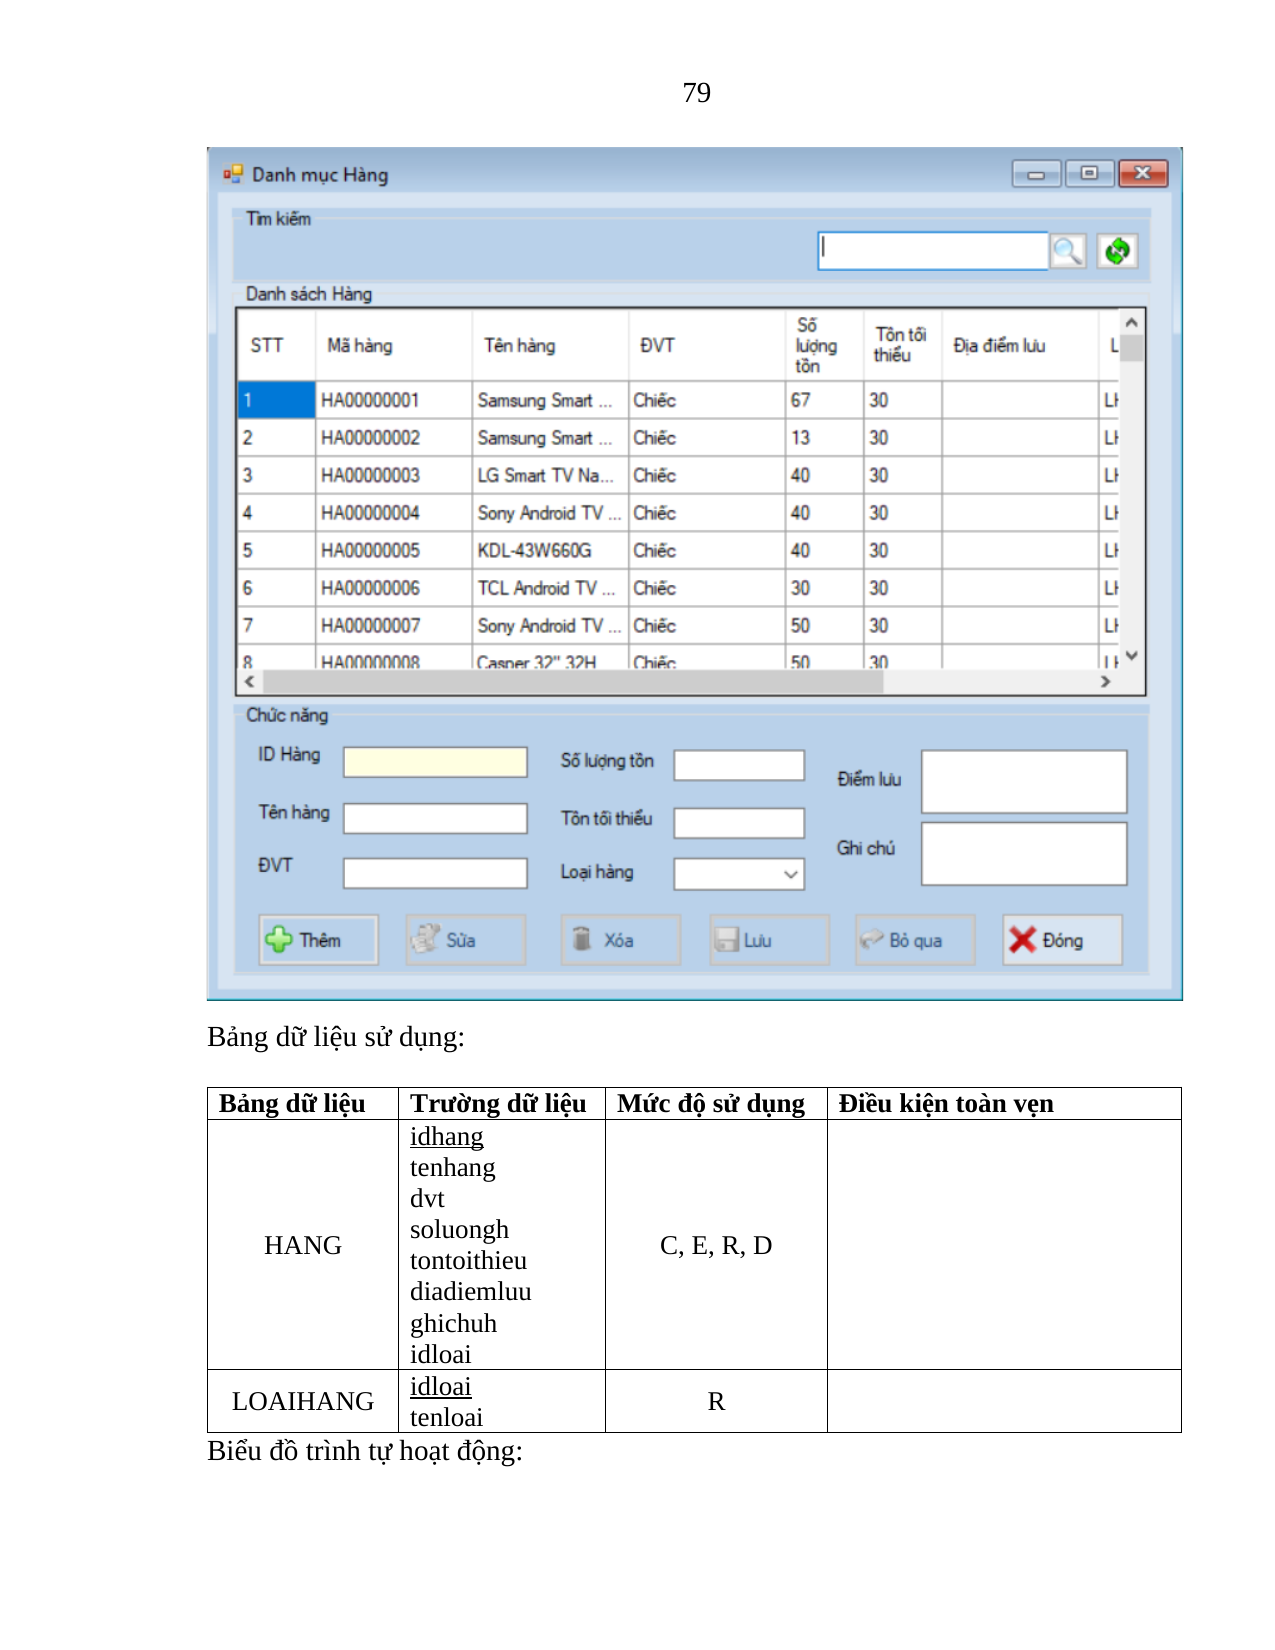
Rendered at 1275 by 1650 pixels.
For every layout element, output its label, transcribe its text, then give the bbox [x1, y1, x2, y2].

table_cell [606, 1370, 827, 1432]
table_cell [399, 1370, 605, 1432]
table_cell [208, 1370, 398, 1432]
picture [206, 147, 1184, 1001]
text Bảng dữ liệu sử dụng: [207, 1019, 1186, 1053]
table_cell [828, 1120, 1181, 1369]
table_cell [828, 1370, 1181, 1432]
text Biểu đồ trình tự hoạt động: [207, 1433, 1186, 1467]
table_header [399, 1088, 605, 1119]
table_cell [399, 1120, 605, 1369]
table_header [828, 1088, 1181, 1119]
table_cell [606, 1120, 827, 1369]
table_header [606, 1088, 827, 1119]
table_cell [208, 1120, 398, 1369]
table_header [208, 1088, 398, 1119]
